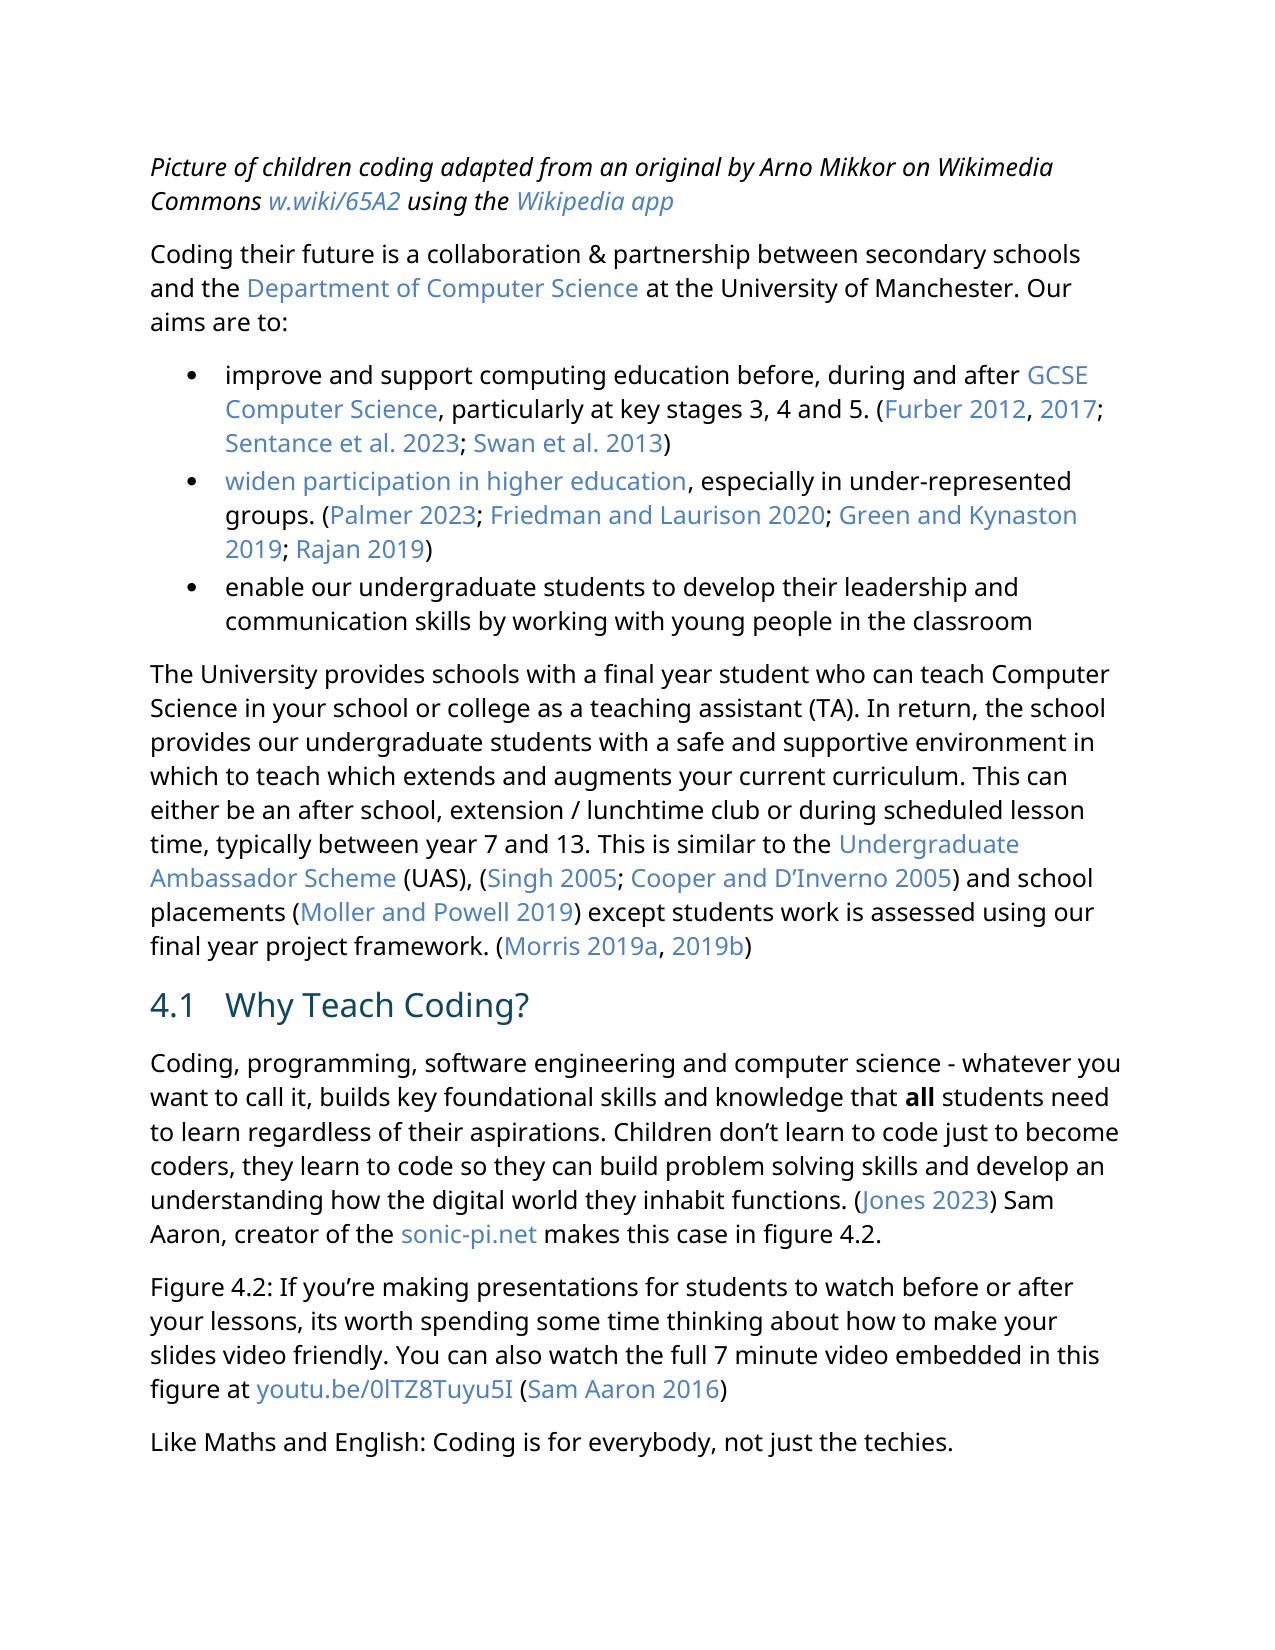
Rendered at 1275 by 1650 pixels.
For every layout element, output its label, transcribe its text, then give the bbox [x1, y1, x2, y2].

subtitle 4.1 Why Teach Coding? [150, 982, 1125, 1027]
list enable our undergraduate students to develop their leadership and communication skills by working with young people in the classroom [187, 570, 1125, 638]
list improve and support computing education before, during and after GCSE Computer Science, particularly at key stages 3, 4 and 5. (Furber 2012, 2017; Sentance et al. 2023; Swan et al. 2013) [187, 358, 1125, 460]
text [150, 150, 1125, 218]
text Coding their future is a collaboration & partnership between secondary schools and the Department of Computer Science at the University of Manchester. Our aims are to: [150, 237, 1125, 339]
text The University provides schools with a final year student who can teach Computer Science in your school or college as a teaching assistant (TA). In return, the school provides our undergraduate students with a safe and supportive environment in which to teach which extends and augments your current curriculum. This can either be an after school, extension / lunchtime club or during scheduled lesson time, typically between year 7 and 13. This is similar to the Undergraduate Ambassador Scheme (UAS), (Singh 2005; Cooper and D’Inverno 2005) and school placements (Moller and Powell 2019) except students work is assessed using our final year project framework. (Morris 2019a, 2019b) [150, 657, 1125, 963]
text Coding, programming, software engineering and computer science - whatever you want to call it, builds key foundational skills and knowledge that all students need to learn regardless of their aspirations. Children don’t learn to code just to become coders, they learn to code so they can build problem solving skills and develop an understanding how the digital world they inhabit functions. (Jones 2023) Sam Aaron, creator of the sonic-pi.net makes this case in figure 4.2. [150, 1046, 1125, 1250]
text Figure 4.2: If you’re making presentations for students to watch before or after your lessons, its worth spending some time thinking about how to make your slides video friendly. You can also watch the full 7 minute video embedded in this figure at youtu.be/0lTZ8Tuyu5I (Sam Aaron 2016) [150, 1269, 1125, 1405]
list widen participation in higher education, especially in under-represented groups. (Palmer 2023; Friedman and Laurison 2020; Green and Kynaston 2019; Rajan 2019) [187, 464, 1125, 566]
text Like Maths and English: Coding is for everybody, not just the techies. [150, 1424, 1125, 1458]
